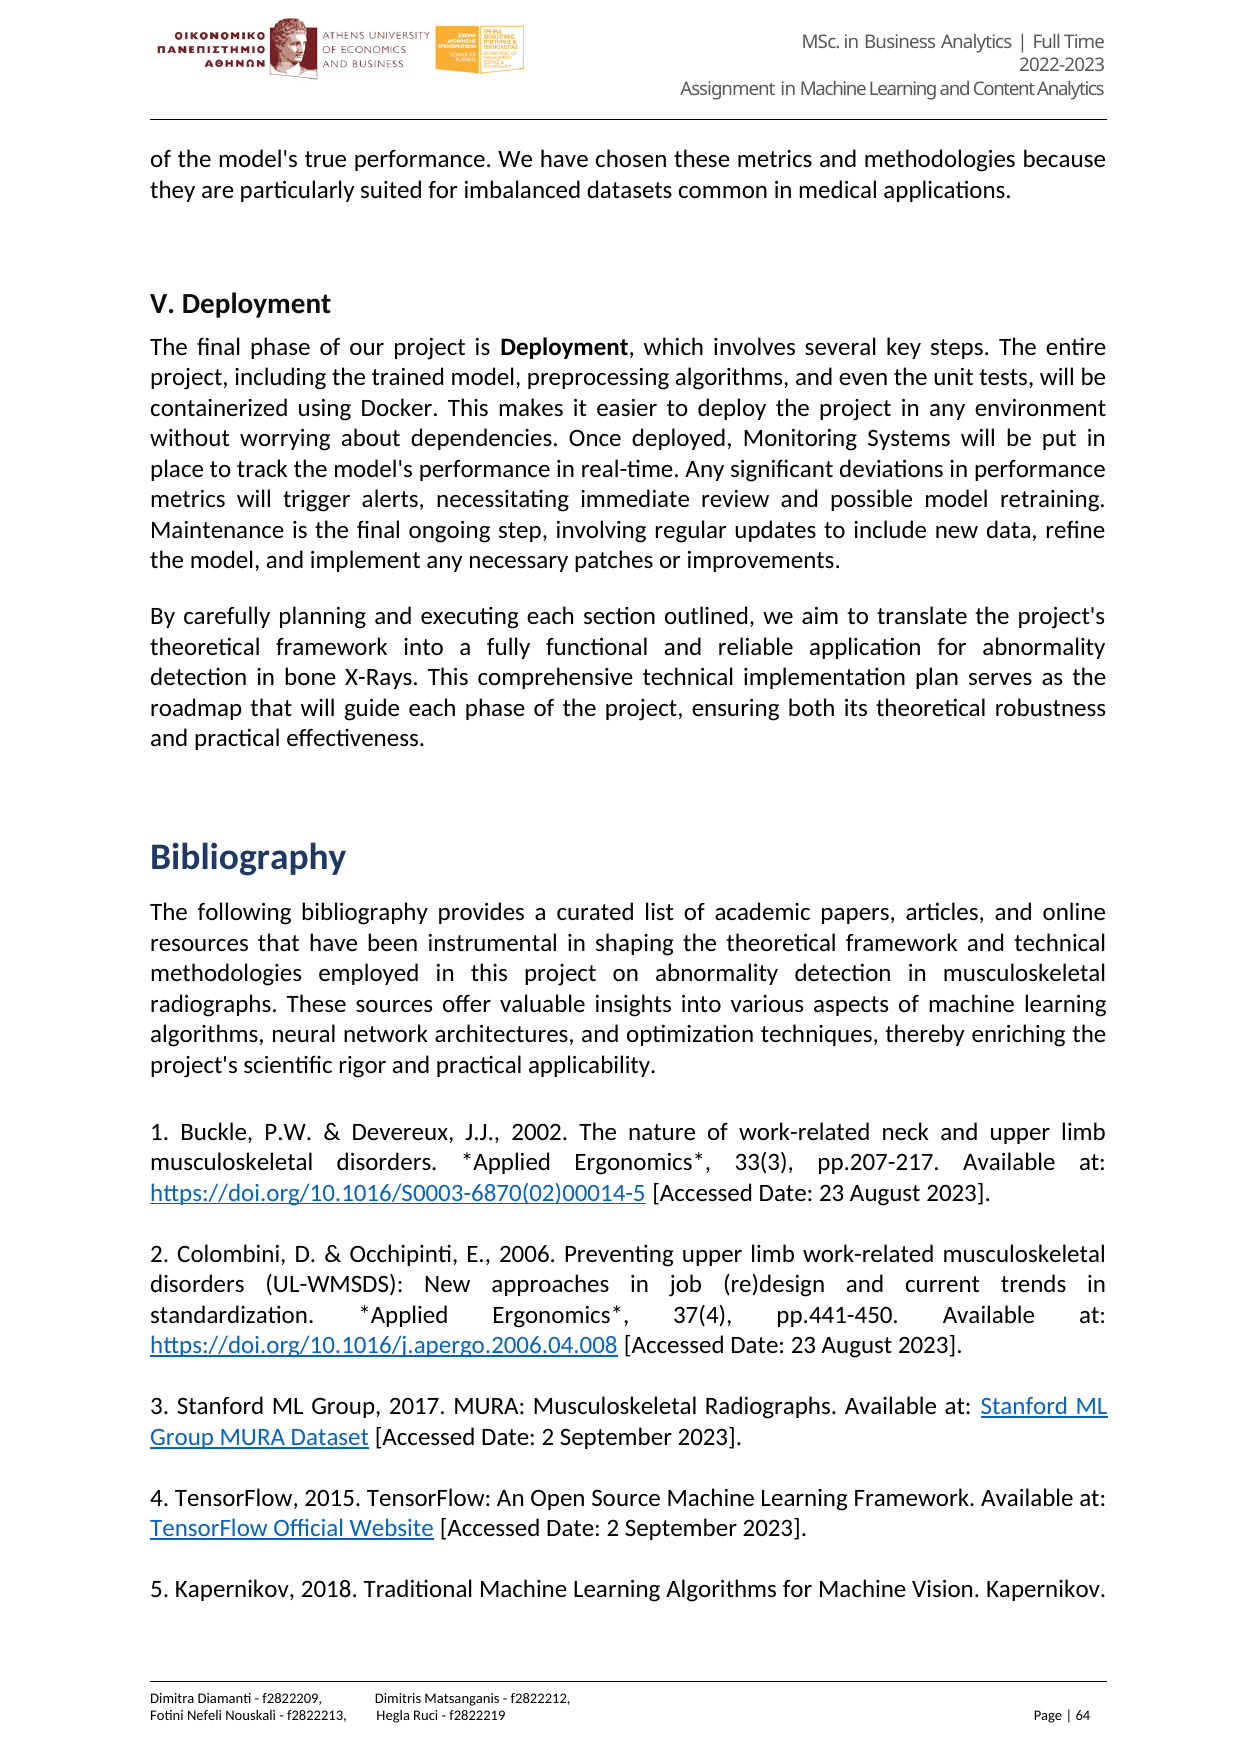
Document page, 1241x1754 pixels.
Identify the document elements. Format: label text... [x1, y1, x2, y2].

text 1. Buckle, P.W. & Devereux, J.J., 2002. The nature of work-related neck and upper limb musculoskeletal disorders. *Applied Ergonomics*, 33(3), pp.207-217. Available at: https://doi.org/10.1016/S0003-6870(02)00014-5 [Accessed Date: 23 August 2023]. [150, 1116, 1107, 1207]
text The final phase of our project is Deployment, which involves several key steps. The entire project, including the trained model, preprocessing algorithms, and even the unit tests, will be containerized using Docker. This makes it easier to deploy the project in any environment without worrying about dependencies. Once deployed, Monitoring Systems will be put in place to track the model's performance in real-time. Any significant deviations in performance metrics will trigger alerts, necessitating immediate review and possible model retraining. Maintenance is the final ongoing step, involving regular updates to include new data, refine the model, and implement any necessary patches or improvements. [150, 331, 1107, 575]
text By carefully planning and executing each section outlined, we aim to translate the project's theoretical framework into a fully functional and reliable application for abnormality detection in bone X-Rays. This comprehensive technical implementation plan serves as the roadmap that will guide each phase of the project, ensuring both its theoretical robustness and practical effectiveness. [150, 600, 1107, 753]
text The following bibliography provides a curated list of academic papers, articles, and online resources that have been instrumental in shaping the theoretical framework and technical methodologies employed in this project on abnormality detection in musculoskeletal radiographs. These sources offer valuable insights into various aspects of machine learning algorithms, neural network architectures, and optimization techniques, thereby enriching the project's scientific rigor and practical applicability. [150, 896, 1107, 1079]
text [150, 1543, 1107, 1604]
subtitle V. Deployment [150, 285, 1095, 321]
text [150, 143, 1107, 204]
picture [151, 17, 526, 82]
text 4. TensorFlow, 2015. TensorFlow: An Open Source Machine Learning Framework. Available at: TensorFlow Official Website [Accessed Date: 2 September 2023]. [150, 1482, 1107, 1543]
text 3. Stanford ML Group, 2017. MURA: Musculoskeletal Radiographs. Available at: Stanford ML Group MURA Dataset [Accessed Date: 2 September 2023]. [150, 1390, 1107, 1451]
subtitle Bibliography [150, 833, 1107, 879]
text 2. Colombini, D. & Occhipinti, E., 2006. Preventing upper limb work-related musculoskeletal disorders (UL-WMSDS): New approaches in job (re)design and current trends in standardization. *Applied Ergonomics*, 37(4), pp.441-450. Available at: https://doi.org/10.1016/j.apergo.2006.04.008 [Accessed Date: 23 August 2023]. [150, 1238, 1107, 1360]
